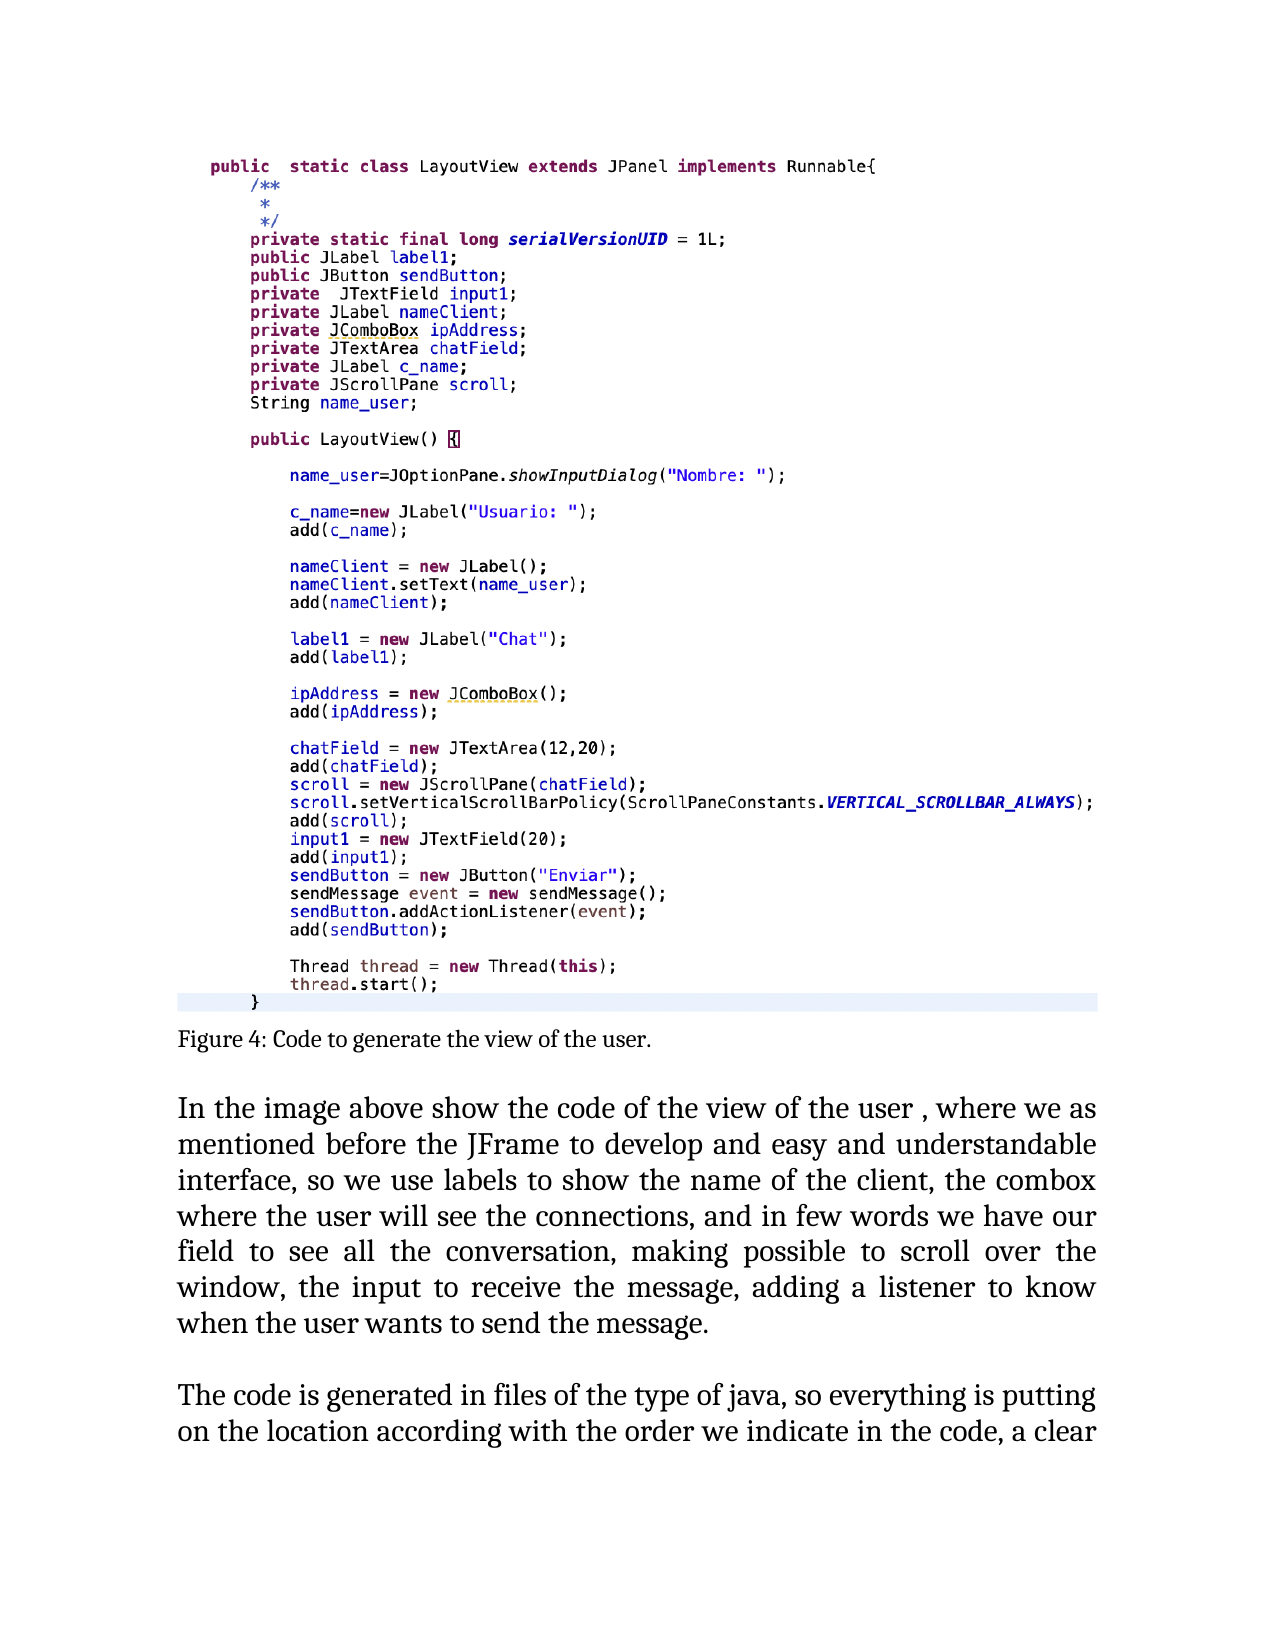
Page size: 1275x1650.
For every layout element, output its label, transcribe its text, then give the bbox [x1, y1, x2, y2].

text Figure 4: Code to generate the view of the user. [177, 1026, 1098, 1054]
text In the image above show the code of the view of the user , where we as mentioned before the JFrame to develop and easy and understandable interface, so we use labels to show the name of the client, the combox where the user will see the connections, and in few words we have our field to see all the conversation, making possible to scroll over the window, the input to receive the message, adding a listener to know when the user wants to send the message. [177, 1090, 1098, 1342]
picture [177, 147, 1098, 1026]
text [177, 1377, 1098, 1449]
